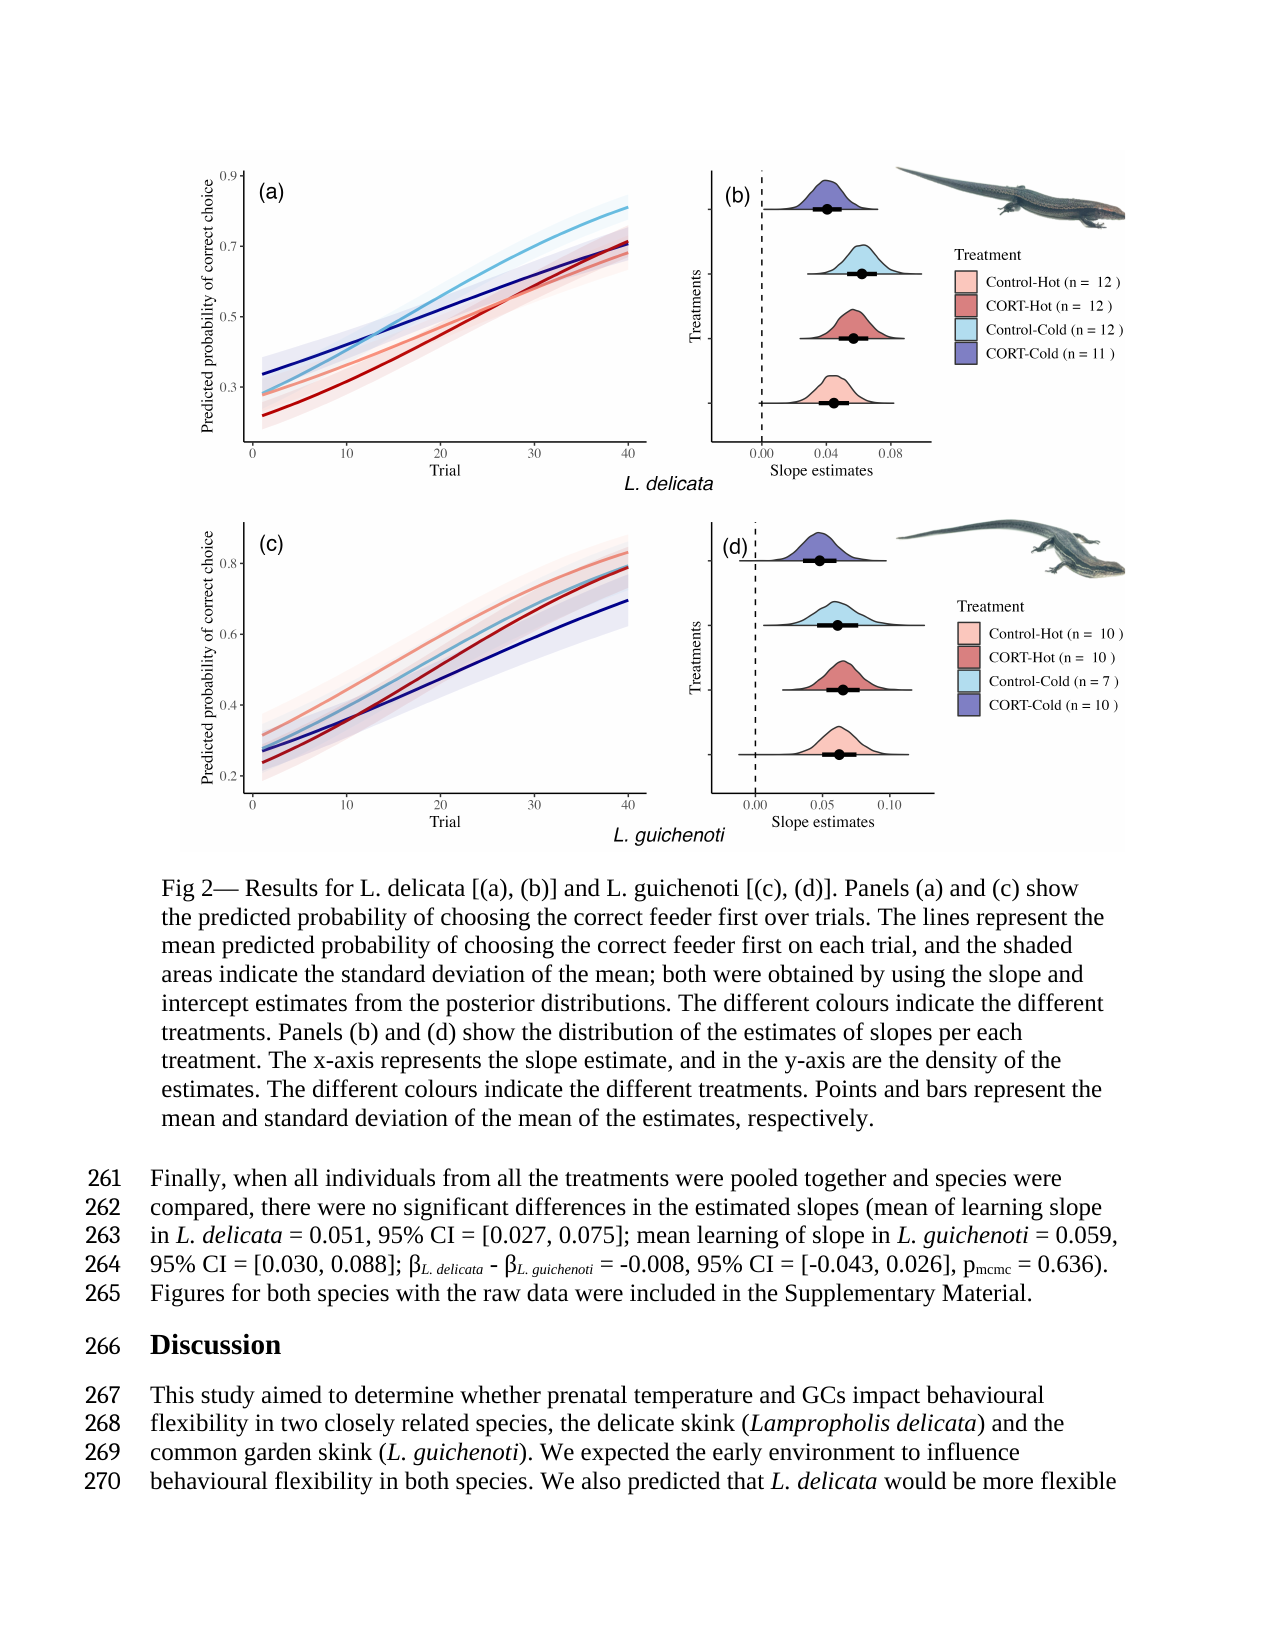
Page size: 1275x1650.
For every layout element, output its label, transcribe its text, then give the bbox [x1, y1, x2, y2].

picture [180, 150, 1125, 852]
text Finally, when all individuals from all the treatments were pooled together and species were compared, there were no significant differences in the estimated slopes (mean of learning slope in L. delicata = 0.051, 95% CI = [0.027, 0.075]; mean learning of slope in L. guichenoti = 0.059, 95% CI = [0.030, 0.088]; βL. delicata - βL. guichenoti = -0.008, 95% CI = [-0.043, 0.026], pmcmc = 0.636). Figures for both species with the raw data were included in the Supplementary Material. [150, 1163, 1125, 1307]
subtitle Discussion [150, 1327, 1125, 1361]
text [150, 1380, 1125, 1495]
table_header Fig 2— Results for L. delicata [(a), (b)] and L. guichenoti [(c), (d)]. Panels (a) and (c) show the predicted probability of choosing the correct feeder first over trials. The lines represent the mean predicted probability of choosing the correct feeder first on each trial, and the shaded areas indicate the standard deviation of the mean; both were obtained by using the slope and intercept estimates from the posterior distributions. The different colours indicate the different treatments. Panels (b) and (d) show the distribution of the estimates of slopes per each treatment. The x-axis represents the slope estimate, and in the y-axis are the density of the estimates. The different colours indicate the different treatments. Points and bars represent the mean and standard deviation of the mean of the estimates, respectively. [150, 150, 1125, 1144]
